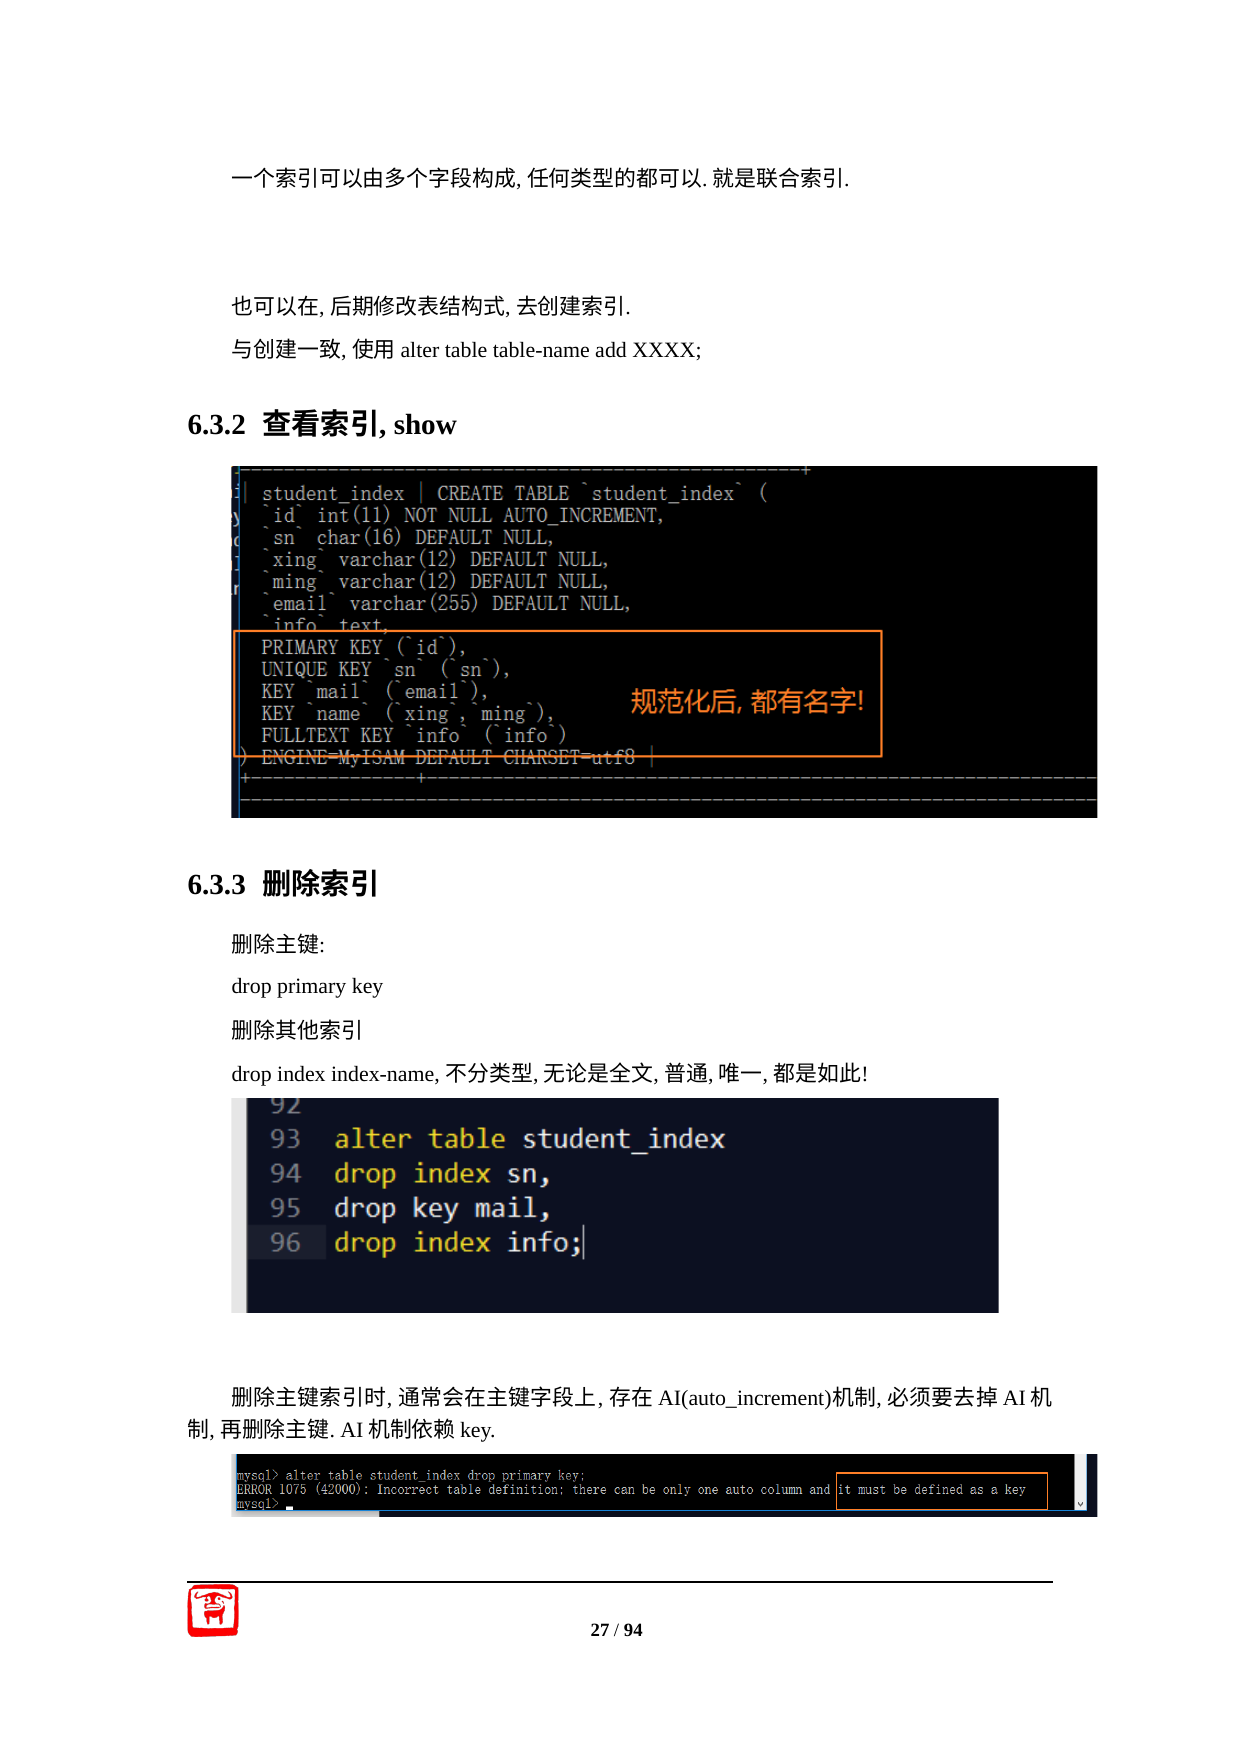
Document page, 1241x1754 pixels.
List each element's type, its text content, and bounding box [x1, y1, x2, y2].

subtitle 查看索引, show [187, 389, 1053, 454]
text drop primary key [187, 970, 1053, 1002]
text 也可以在, 后期修改表结构式, 去创建索引. [187, 289, 1053, 321]
text 删除主键: [187, 927, 1053, 959]
subtitle 删除索引 [187, 849, 1053, 914]
text 一个索引可以由多个字段构成, 任何类型的都可以. 就是联合索引. [187, 160, 1053, 193]
picture [231, 1098, 999, 1313]
text 与创建一致, 使用 alter table table-name add XXXX; [187, 332, 1053, 364]
text 删除主键索引时, 通常会在主键字段上, 存在AI(auto_increment)机制, 必须要去掉AI机制, 再删除主键. AI机制依赖key. [187, 1379, 1053, 1444]
text drop index index-name, 不分类型, 无论是全文, 普通, 唯一, 都是如此! [187, 1056, 1053, 1088]
picture [231, 466, 1098, 818]
text 删除其他索引 [187, 1013, 1053, 1045]
picture [187, 1584, 239, 1637]
picture [231, 1454, 1098, 1517]
